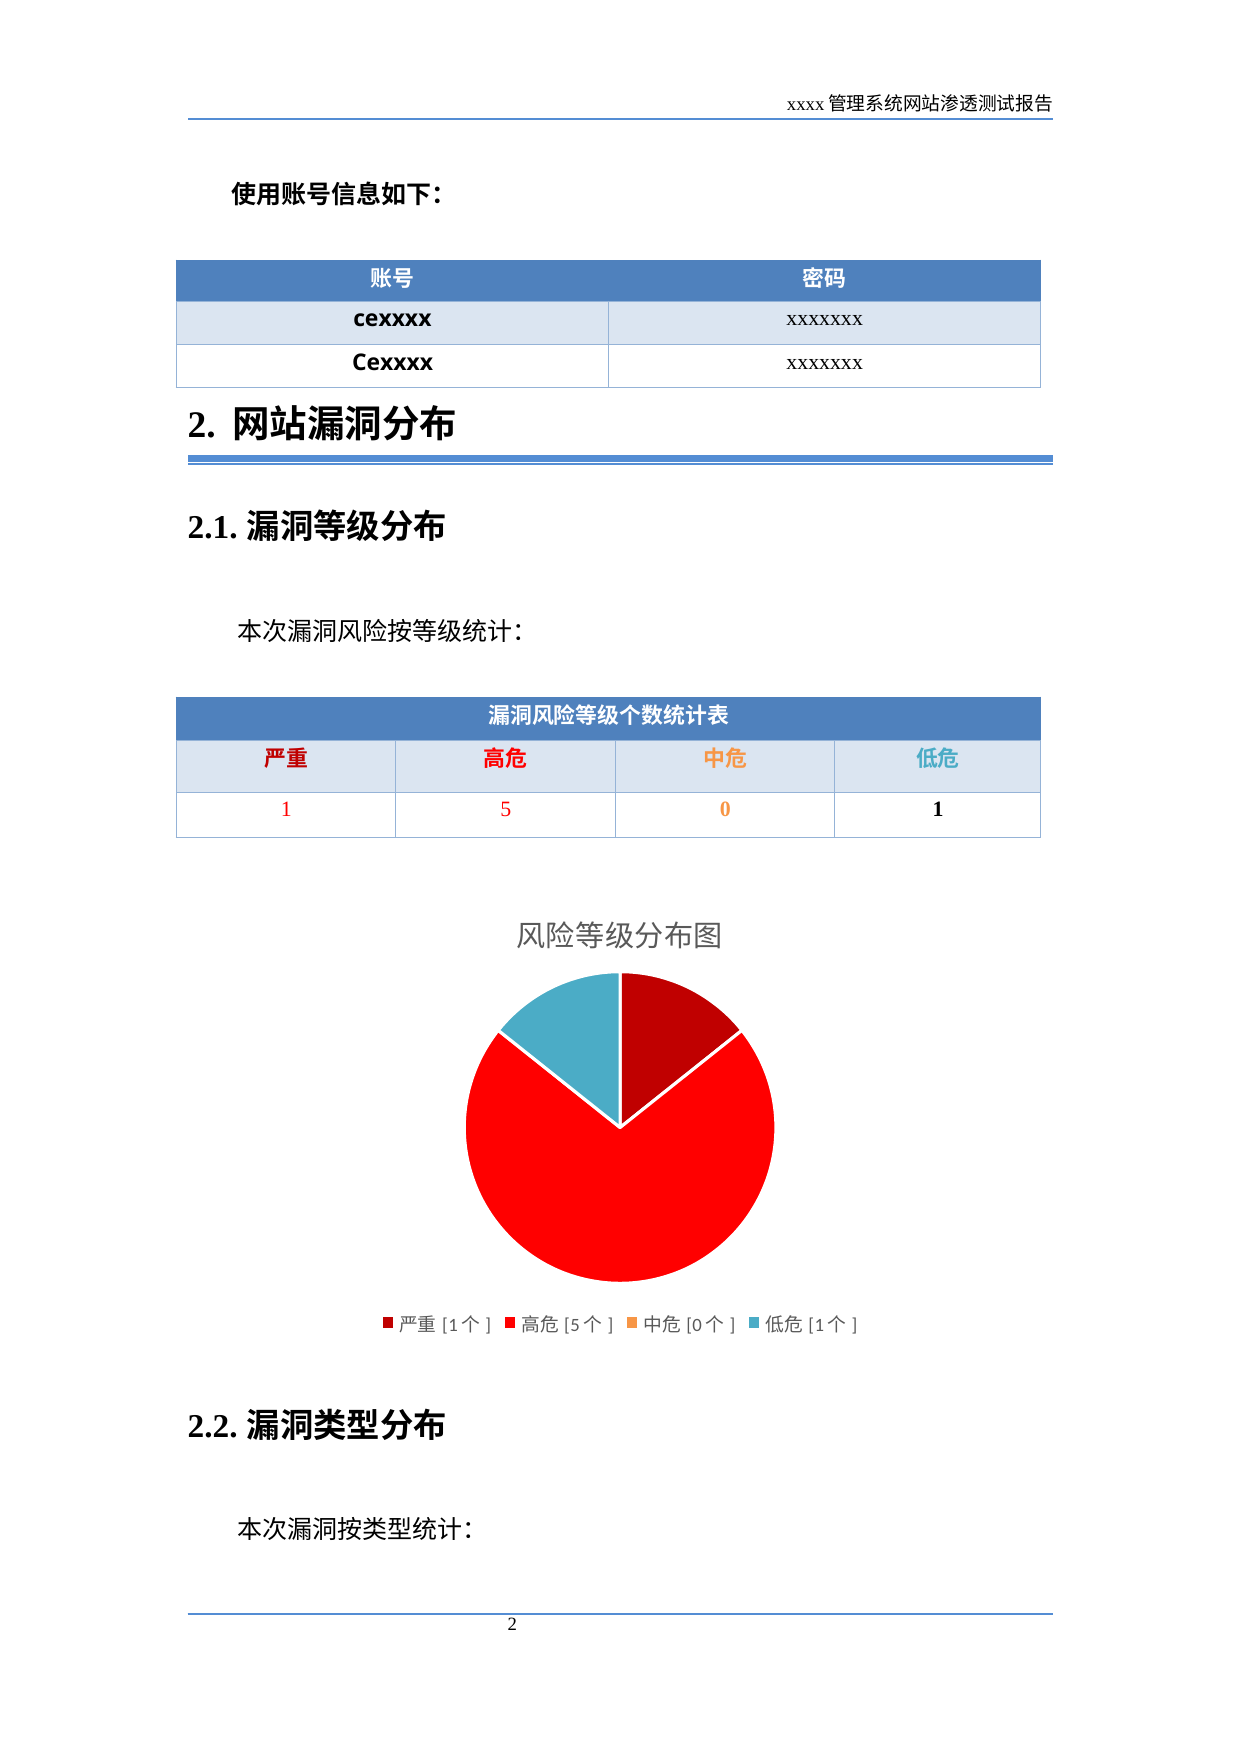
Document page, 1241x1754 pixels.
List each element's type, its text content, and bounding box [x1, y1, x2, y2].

table_cell 1 [835, 793, 1040, 837]
text 网站漏洞分布 [187, 388, 1053, 465]
table_cell 1 [177, 793, 395, 837]
text 本次漏洞风险按等级统计： [187, 597, 1053, 662]
table_cell cexxxx [177, 302, 608, 344]
table_header 密码 [609, 261, 1040, 301]
text 本次漏洞按类型统计： [187, 1495, 1053, 1560]
table_cell xxxxxxx [609, 345, 1040, 387]
table_header 账号 [177, 261, 608, 301]
table_cell 5 [396, 793, 615, 837]
table_header 漏洞风险等级个数统计表 [177, 698, 1040, 740]
table_cell 0 [616, 793, 834, 837]
table_cell 高危 [396, 741, 615, 792]
text 使用账号信息如下： [187, 160, 1053, 225]
table_cell 严重 [177, 741, 395, 792]
text 漏洞类型分布 [187, 1390, 1053, 1455]
table_cell 中危 [616, 741, 834, 792]
table_cell Cexxxx [177, 345, 608, 387]
table_cell xxxxxxx [609, 302, 1040, 344]
text 漏洞等级分布 [187, 492, 1053, 557]
table_cell 低危 [835, 741, 1040, 792]
